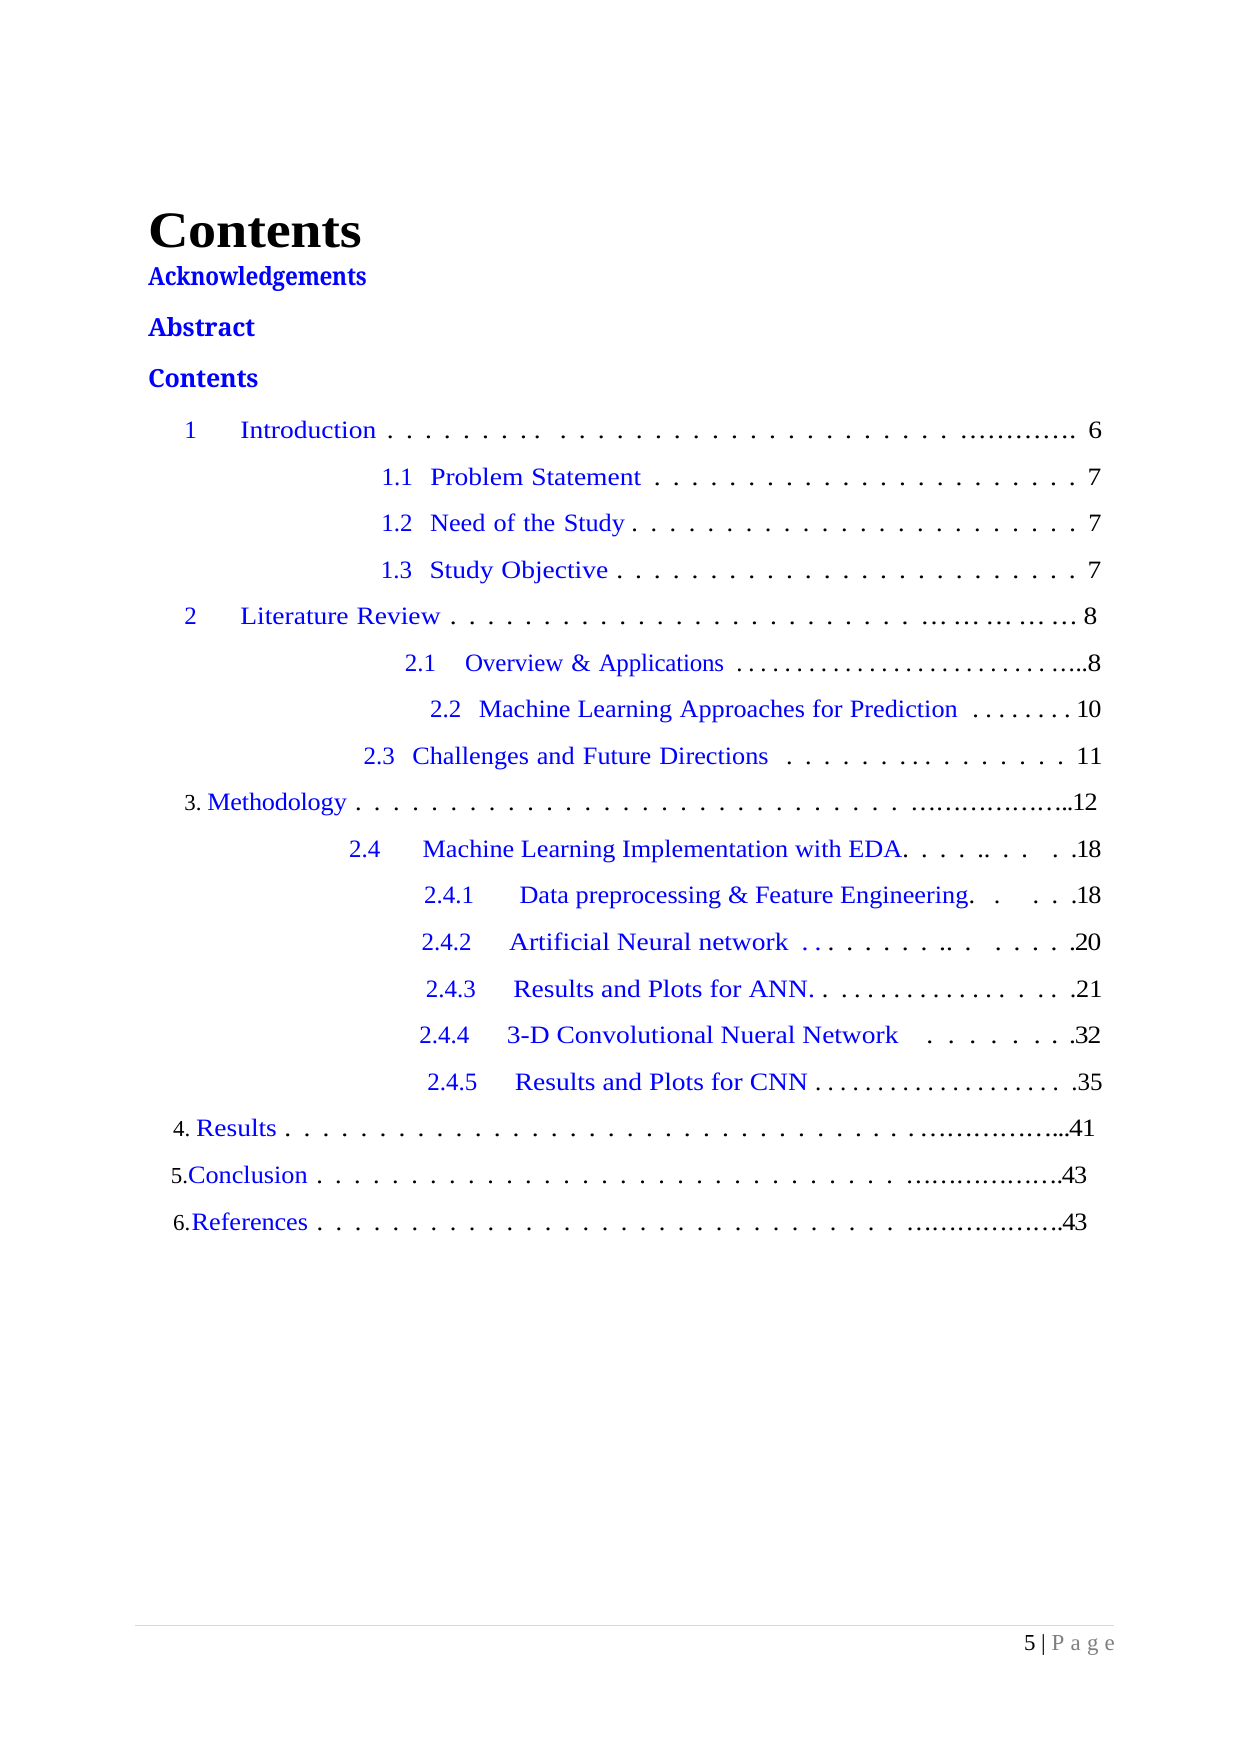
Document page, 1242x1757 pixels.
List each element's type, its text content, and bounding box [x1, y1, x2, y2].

list References . . . . . . . . . . . . . . . . . . . . . . . . . . . . . . . ……………….43 [173, 1207, 1102, 1235]
text Acknowledgements [148, 259, 1102, 293]
list Study Objective . . . . . . . . . . . . . . . . . . . . . . . . . 7 [0, 555, 1102, 583]
list 5.Conclusion . . . . . . . . . . . . . . . . . . . . . . . . . . . . . . . ……………….43 [148, 1160, 1102, 1189]
list Artificial Neural network ... . . . . . .. . . . . . .20 [48, 927, 1102, 956]
list Introduction . . . . . . . . . . . . . . . . . . . . . . . . . . . . . . …………. 6 [184, 415, 1102, 444]
list Literature Review . . . . . . . . . . . . . . . . . . . . . . . . . ……………8 [184, 601, 1102, 630]
list Need of the Study . . . . . . . . . . . . . . . . . . . . . . . . 7 [0, 508, 1102, 537]
list Data preprocessing & Feature Engineering. . . . .18 [48, 881, 1102, 909]
list 3-D Convolutional Nueral Network . . . . . . . .32 [48, 1020, 1102, 1049]
text 3. Methodology . . . . . . . . . . . . . . . . . . . . . . . . . . . . . ………………..12 [184, 787, 1102, 816]
list Machine Learning Approaches for Prediction . . . . . . . . 10 [240, 694, 1102, 723]
list Challenges and Future Directions . . . . . . ... . . . . . . . 11 [240, 741, 1102, 770]
subtitle Contents [148, 200, 1102, 259]
list Results and Plots for CNN . . . . . . . . . . . . . . . . . . . . .35 [48, 1067, 1102, 1096]
list Machine Learning Implementation with EDA. . . . .. . . . .18 [70, 834, 1102, 863]
list Overview & Applications . . . . . . . . . . . . . . . . . . . . . . . . . . …..8 [240, 648, 1102, 677]
text Abstract [148, 310, 1102, 344]
list 4. Results . . . . . . . . . . . . . . . . . . . . . . . . . . . . . . . . . . ……………...41 [173, 1113, 1102, 1142]
list Results and Plots for ANN. . . . . . . . . . . . . . . . . . .21 [48, 974, 1102, 1002]
list Problem Statement . . . . . . . . . . . . . . . . . . . . . . . 7 [0, 462, 1102, 491]
text Contents [148, 361, 1102, 395]
